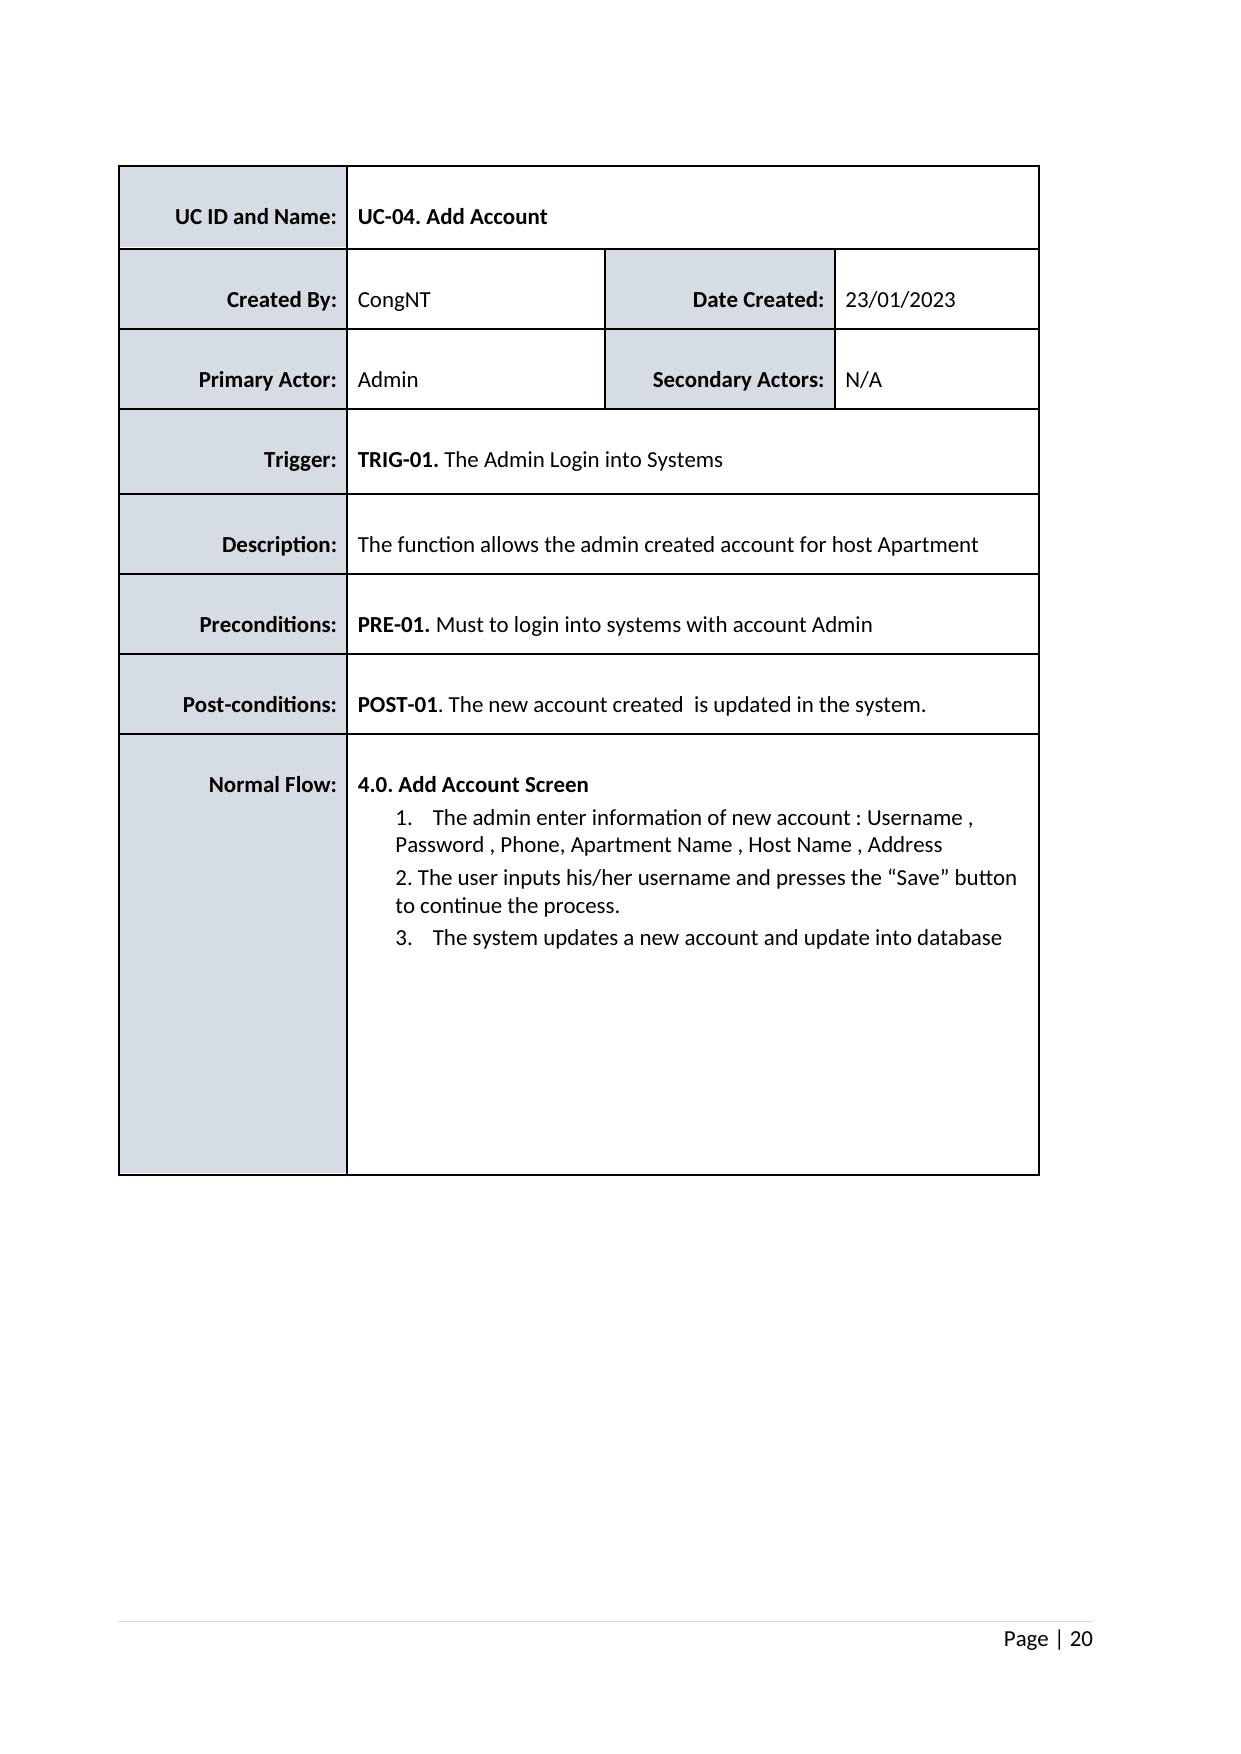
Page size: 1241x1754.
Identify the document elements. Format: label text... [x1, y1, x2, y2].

table_cell Normal Flow: [120, 735, 346, 1173]
table_cell Created By: [120, 250, 346, 328]
table_cell Trigger: [120, 410, 346, 493]
table_cell 23/01/2023 [836, 250, 1038, 328]
table_cell Secondary Actors: [606, 330, 834, 408]
table_cell CongNT [348, 250, 604, 328]
table_header UC ID and Name: [120, 167, 346, 247]
table_cell Preconditions: [120, 575, 346, 653]
table_cell Date Created: [606, 250, 834, 328]
table_cell TRIG-01. The Admin Login into Systems [348, 410, 1038, 493]
table_cell N/A [836, 330, 1038, 408]
table_cell The function allows the admin created account for host Apartment [348, 495, 1038, 573]
table_cell POST-01. The new account created is updated in the system. [348, 655, 1038, 733]
table_header UC-04. Add Account [348, 167, 1038, 247]
table_cell 4.0. Add Account Screen 1. The admin enter information of new account : Username , Password , Phone, Apartment Name , Host Name , Address 2. The user inputs his/her username and presses the “Save” button to continue the process. 3. The system updates a new account and update into database [348, 735, 1038, 1173]
table_cell Post-conditions: [120, 655, 346, 733]
table_cell Admin [348, 330, 604, 408]
table_cell Description: [120, 495, 346, 573]
table_cell Primary Actor: [120, 330, 346, 408]
table_cell PRE-01. Must to login into systems with account Admin [348, 575, 1038, 653]
